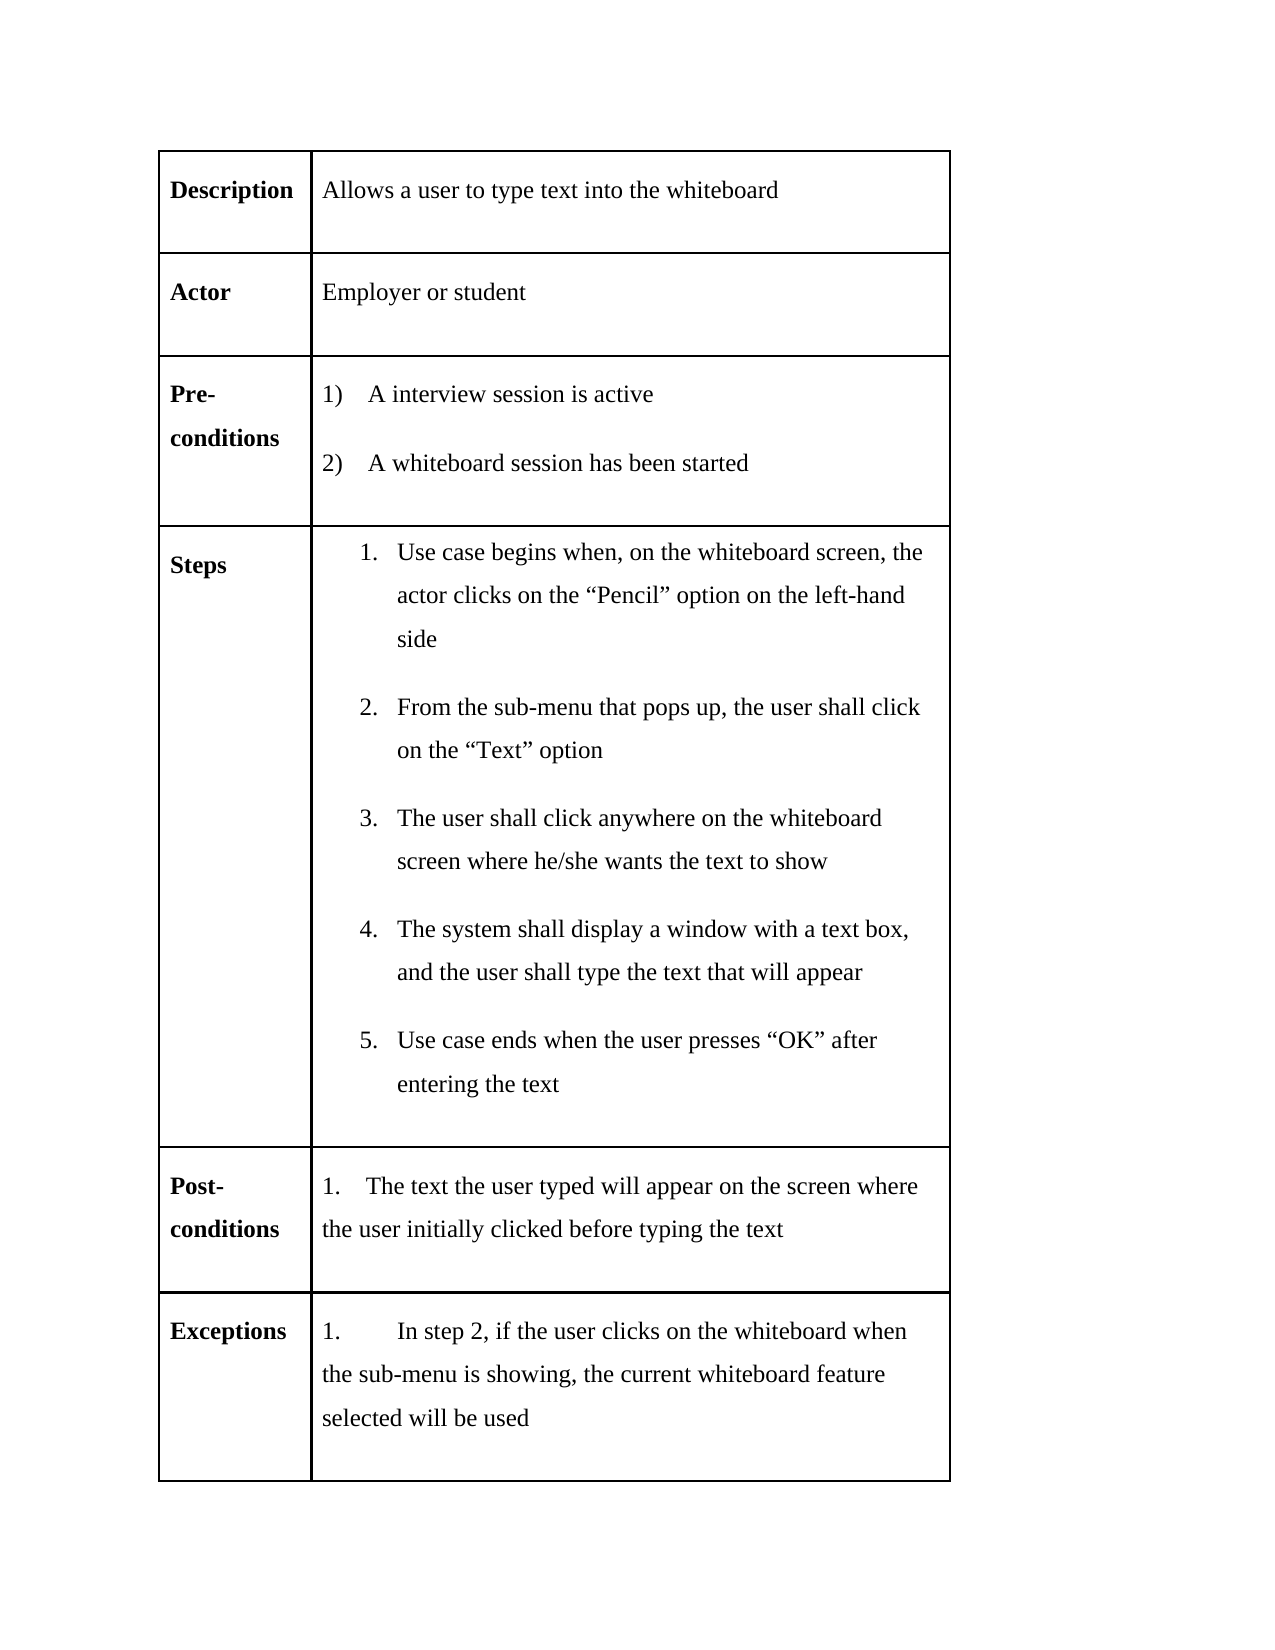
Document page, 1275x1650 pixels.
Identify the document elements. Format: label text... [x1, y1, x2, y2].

table_cell Actor [160, 254, 310, 354]
table_cell Use case begins when, on the whiteboard screen, the actor clicks on the “Pencil” option on the left-hand side From the sub-menu that pops up, the user shall click on the “Text” option The user shall click anywhere on the whiteboard screen where he/she wants the text to show The system shall display a window with a text box, and the user shall type the text that will appear Use case ends when the user presses “OK” after entering the text [313, 527, 949, 1146]
table_cell 1) A interview session is active 2) A whiteboard session has been started [313, 357, 949, 525]
table_cell Employer or student [313, 254, 949, 354]
table_cell Steps [160, 527, 310, 1146]
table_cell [313, 1294, 949, 1480]
table_cell Allows a user to type text into the whiteboard [313, 152, 949, 252]
table_cell Description [160, 152, 310, 252]
table_cell Exceptions [160, 1294, 310, 1480]
table_cell Pre-conditions [160, 357, 310, 525]
table_cell 1. The text the user typed will appear on the screen where the user initially clicked before typing the text [313, 1148, 949, 1291]
table_cell Post-conditions [160, 1148, 310, 1291]
